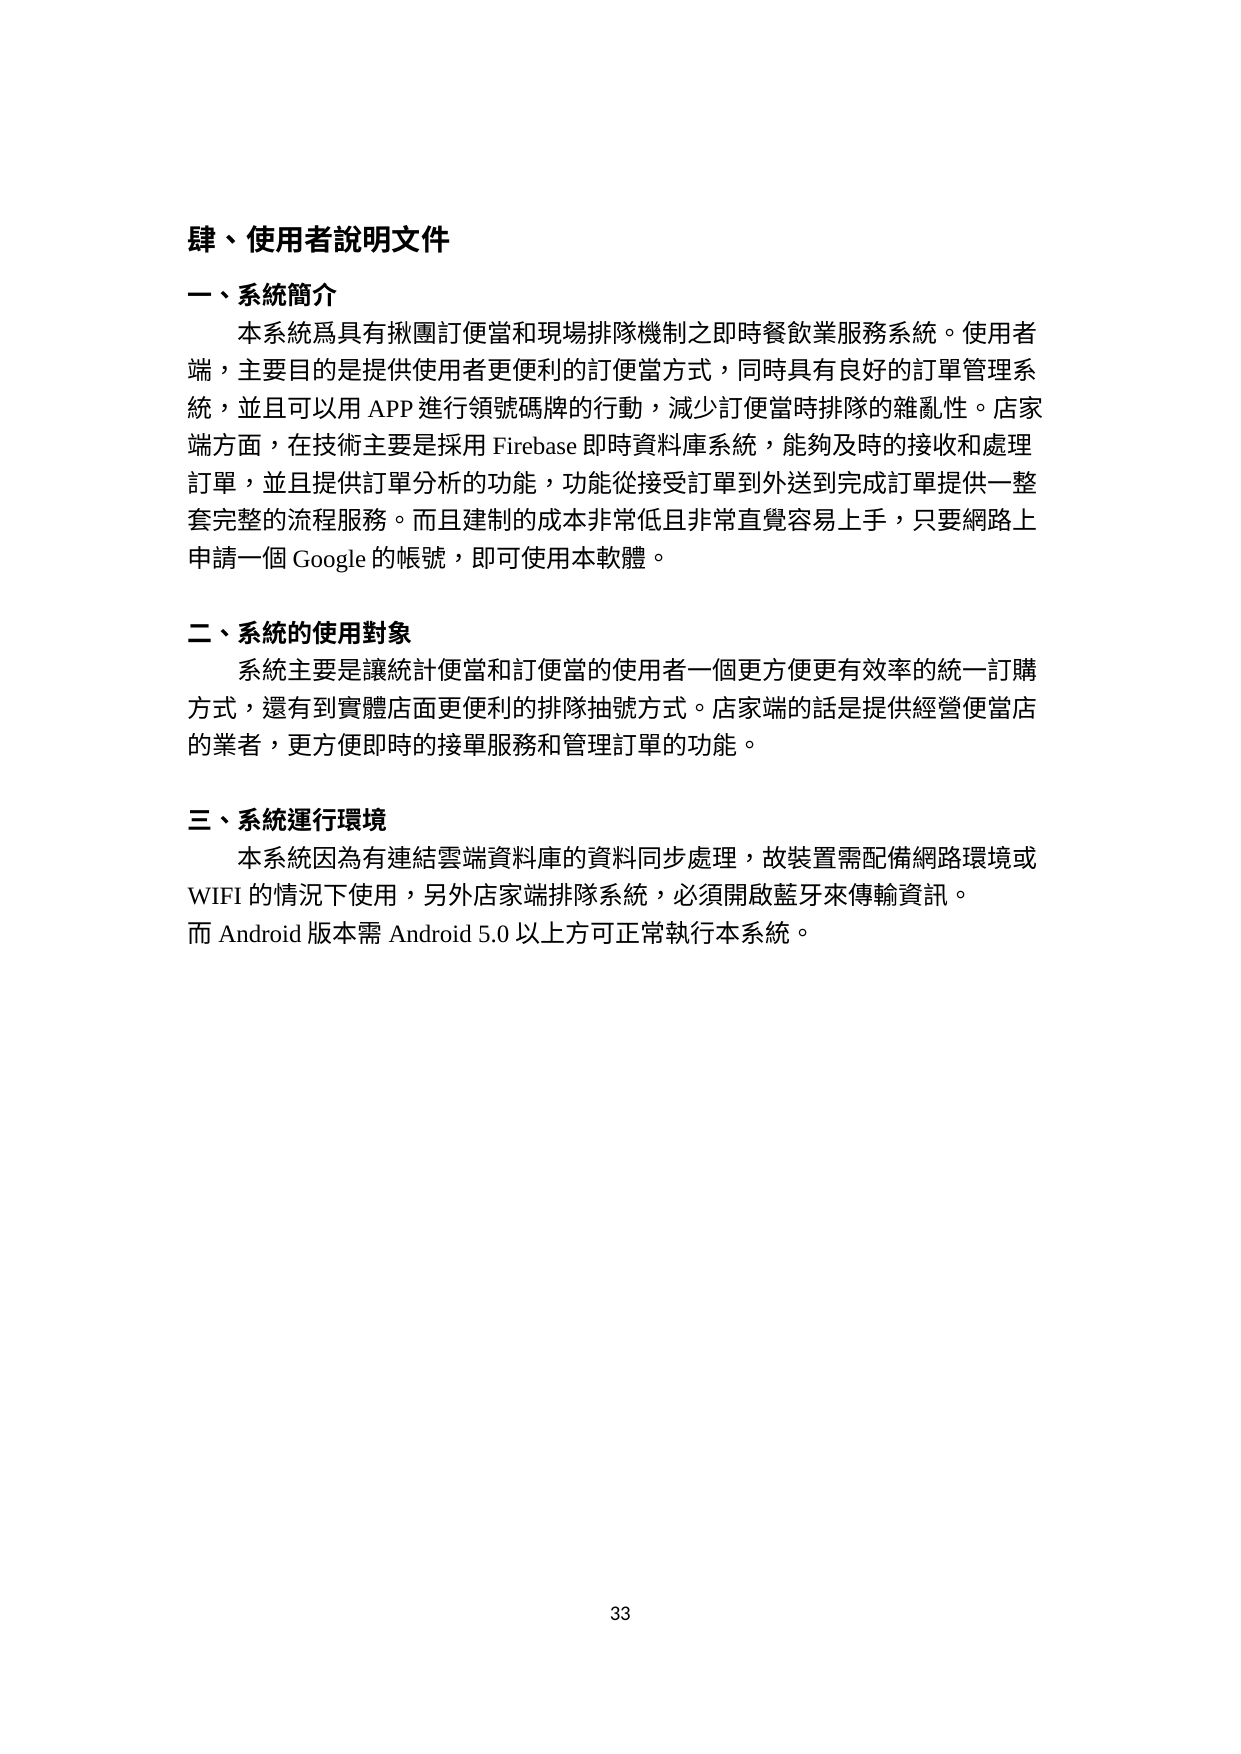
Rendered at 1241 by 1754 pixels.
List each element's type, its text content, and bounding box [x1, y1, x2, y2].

text 三、系統運行環境 [187, 800, 1053, 837]
text 肆、使用者說明文件 [187, 200, 1053, 275]
text 一、系統簡介 [187, 275, 1053, 312]
text 本系統因為有連結雲端資料庫的資料同步處理，故裝置需配備網路環境或 WIFI 的情況下使用，另外店家端排隊系統，必須開啟藍牙來傳輸資訊。 [187, 837, 1053, 912]
text 二、系統的使用對象 [187, 612, 1053, 650]
text 本系統爲具有揪團訂便當和現場排隊機制之即時餐飲業服務系統。使用者端，主要目的是提供使用者更便利的訂便當方式，同時具有良好的訂單管理系統，並且可以用APP進行領號碼牌的行動，減少訂便當時排隊的雜亂性。店家端方面，在技術主要是採用Firebase即時資料庫系統，能夠及時的接收和處理訂單，並且提供訂單分析的功能，功能從接受訂單到外送到完成訂單提供一整套完整的流程服務。而且建制的成本非常低且非常直覺容易上手，只要網路上申請一個Google的帳號，即可使用本軟體。 [187, 312, 1053, 575]
text 系統主要是讓統計便當和訂便當的使用者一個更方便更有效率的統一訂購方式，還有到實體店面更便利的排隊抽號方式。店家端的話是提供經營便當店的業者，更方便即時的接單服務和管理訂單的功能。 [187, 650, 1053, 762]
text 而 Android 版本需 Android 5.0 以上方可正常執行本系統。 [187, 912, 1053, 950]
